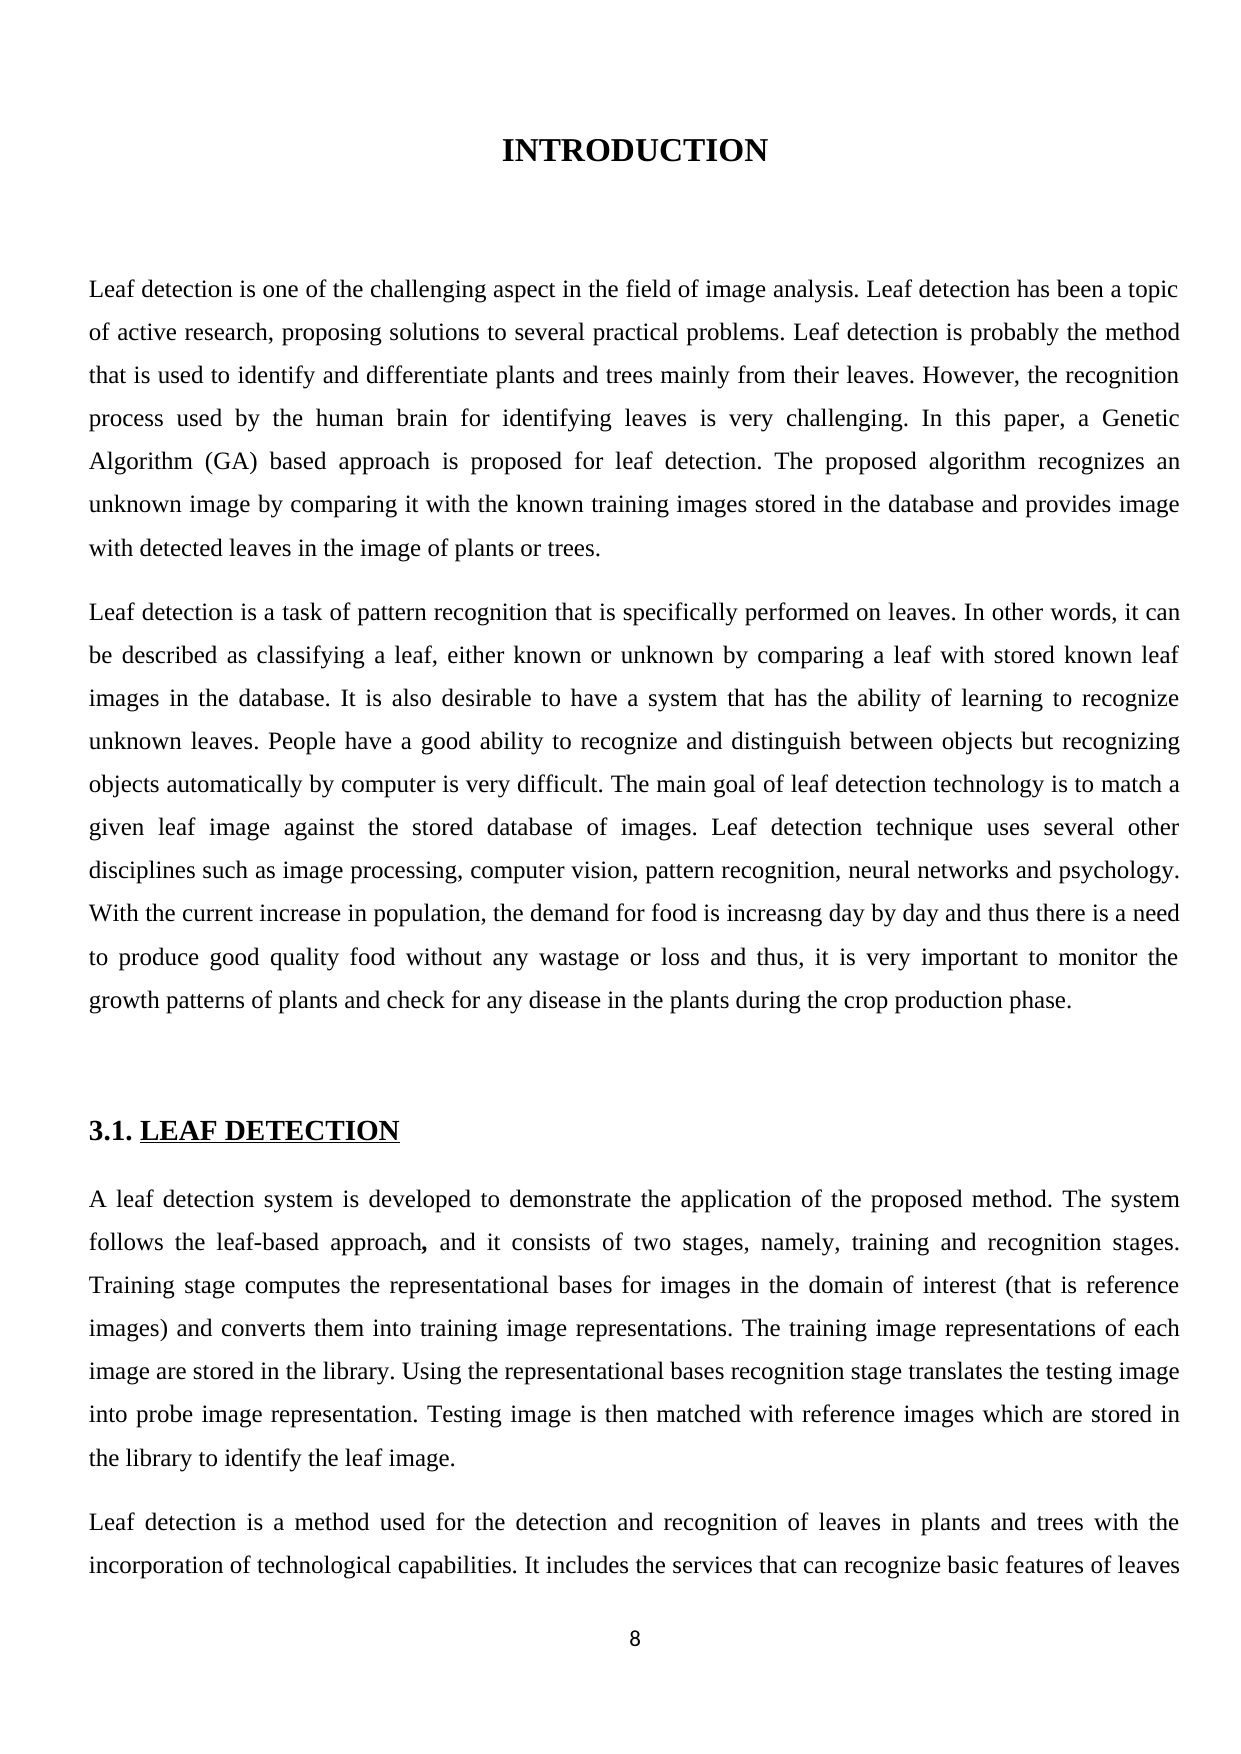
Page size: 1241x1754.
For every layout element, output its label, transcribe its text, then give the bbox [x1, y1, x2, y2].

text A leaf detection system is developed to demonstrate the application of the proposed method. The system follows the leaf-based approach, and it consists of two stages, namely, training and recognition stages. Training stage computes the representational bases for images in the domain of interest (that is reference images) and converts them into training image representations. The training image representations of each image are stored in the library. Using the representational bases recognition stage translates the testing image into probe image representation. Testing image is then matched with reference images which are stored in the library to identify the leaf image. [89, 1184, 1181, 1471]
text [89, 1507, 1181, 1578]
text Leaf detection is a task of pattern recognition that is specifically performed on leaves. In other words, it can be described as classifying a leaf, either known or unknown by comparing a leaf with stored known leaf images in the database. It is also desirable to have a system that has the ability of learning to recognize unknown leaves. People have a good ability to recognize and distinguish between objects but recognizing objects automatically by computer is very difficult. The main goal of leaf detection technology is to match a given leaf image against the stored database of images. Leaf detection technique uses several other disciplines such as image processing, computer vision, pattern recognition, neural networks and psychology. With the current increase in population, the demand for food is increasng day by day and thus there is a need to produce good quality food without any wastage or loss and thus, it is very important to monitor the growth patterns of plants and check for any disease in the plants during the crop production phase. [89, 597, 1181, 1013]
text INTRODUCTION [89, 130, 1181, 168]
text Leaf detection is one of the challenging aspect in the field of image analysis. Leaf detection has been a topic of active research, proposing solutions to several practical problems. Leaf detection is probably the method that is used to identify and differentiate plants and trees mainly from their leaves. However, the recognition process used by the human brain for identifying leaves is very challenging. In this paper, a Genetic Algorithm (GA) based approach is proposed for leaf detection. The proposed algorithm recognizes an unknown image by comparing it with the known training images stored in the database and provides image with detected leaves in the image of plants or trees. [89, 274, 1181, 561]
text 3.1. LEAF DETECTION [89, 1113, 1181, 1146]
